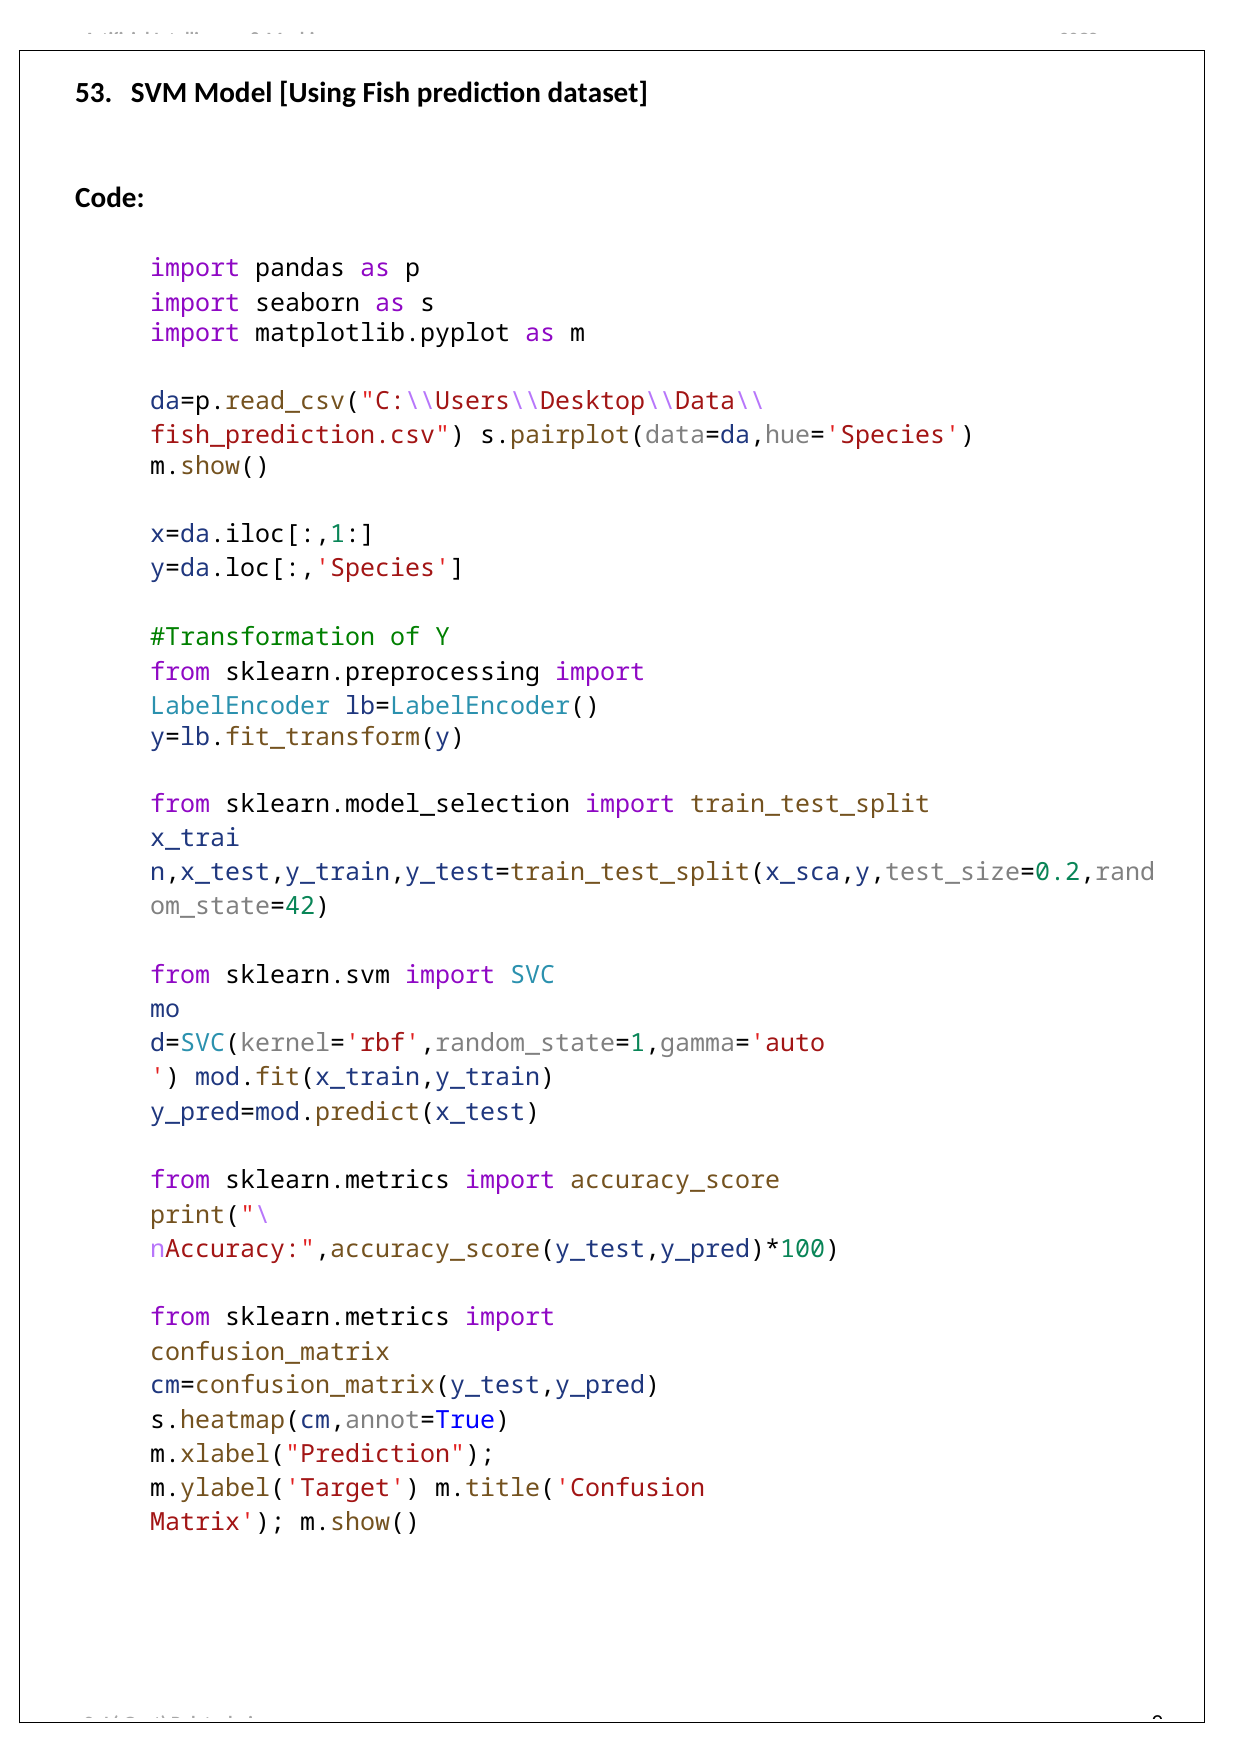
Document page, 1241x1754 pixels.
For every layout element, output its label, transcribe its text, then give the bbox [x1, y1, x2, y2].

text y=da.loc[:,'Species'] [150, 550, 1204, 584]
text x=da.iloc[:,1:] [150, 515, 1204, 549]
text y=lb.fit_transform(y) [150, 722, 1204, 751]
text da=p.read_csv("C:\\Users\\Desktop\\Data\\fish_prediction.csv") s.pairplot(data=da,hue='Species') [150, 382, 1004, 451]
list SVM Model [Using Fish prediction dataset] [75, 74, 1204, 110]
subtitle Code: [75, 179, 145, 214]
text import matplotlib.pyplot as m [150, 319, 1204, 347]
text m.show() [150, 451, 1204, 480]
text from sklearn.model_selection import train_test_split x_train,x_test,y_train,y_test=train_test_split(x_sca,y,test_size=0.2,rand om_state=42) [150, 786, 1155, 922]
text #Transformation of Y [150, 619, 1204, 653]
text from sklearn.svm import SVC mod=SVC(kernel='rbf',random_state=1,gamma='auto') mod.fit(x_train,y_train) y_pred=mod.predict(x_test) [150, 957, 825, 1127]
text from sklearn.metrics import confusion_matrix cm=confusion_matrix(y_test,y_pred) s.heatmap(cm,annot=True) m.xlabel("Prediction"); m.ylabel('Target') m.title('Confusion Matrix'); m.show() [150, 1299, 756, 1537]
text from sklearn.metrics import accuracy_score print("\nAccuracy:",accuracy_score(y_test,y_pred)*100) [150, 1162, 894, 1264]
text from sklearn.preprocessing import LabelEncoder lb=LabelEncoder() [150, 653, 784, 722]
text import pandas as p import seaborn as s [150, 250, 440, 318]
